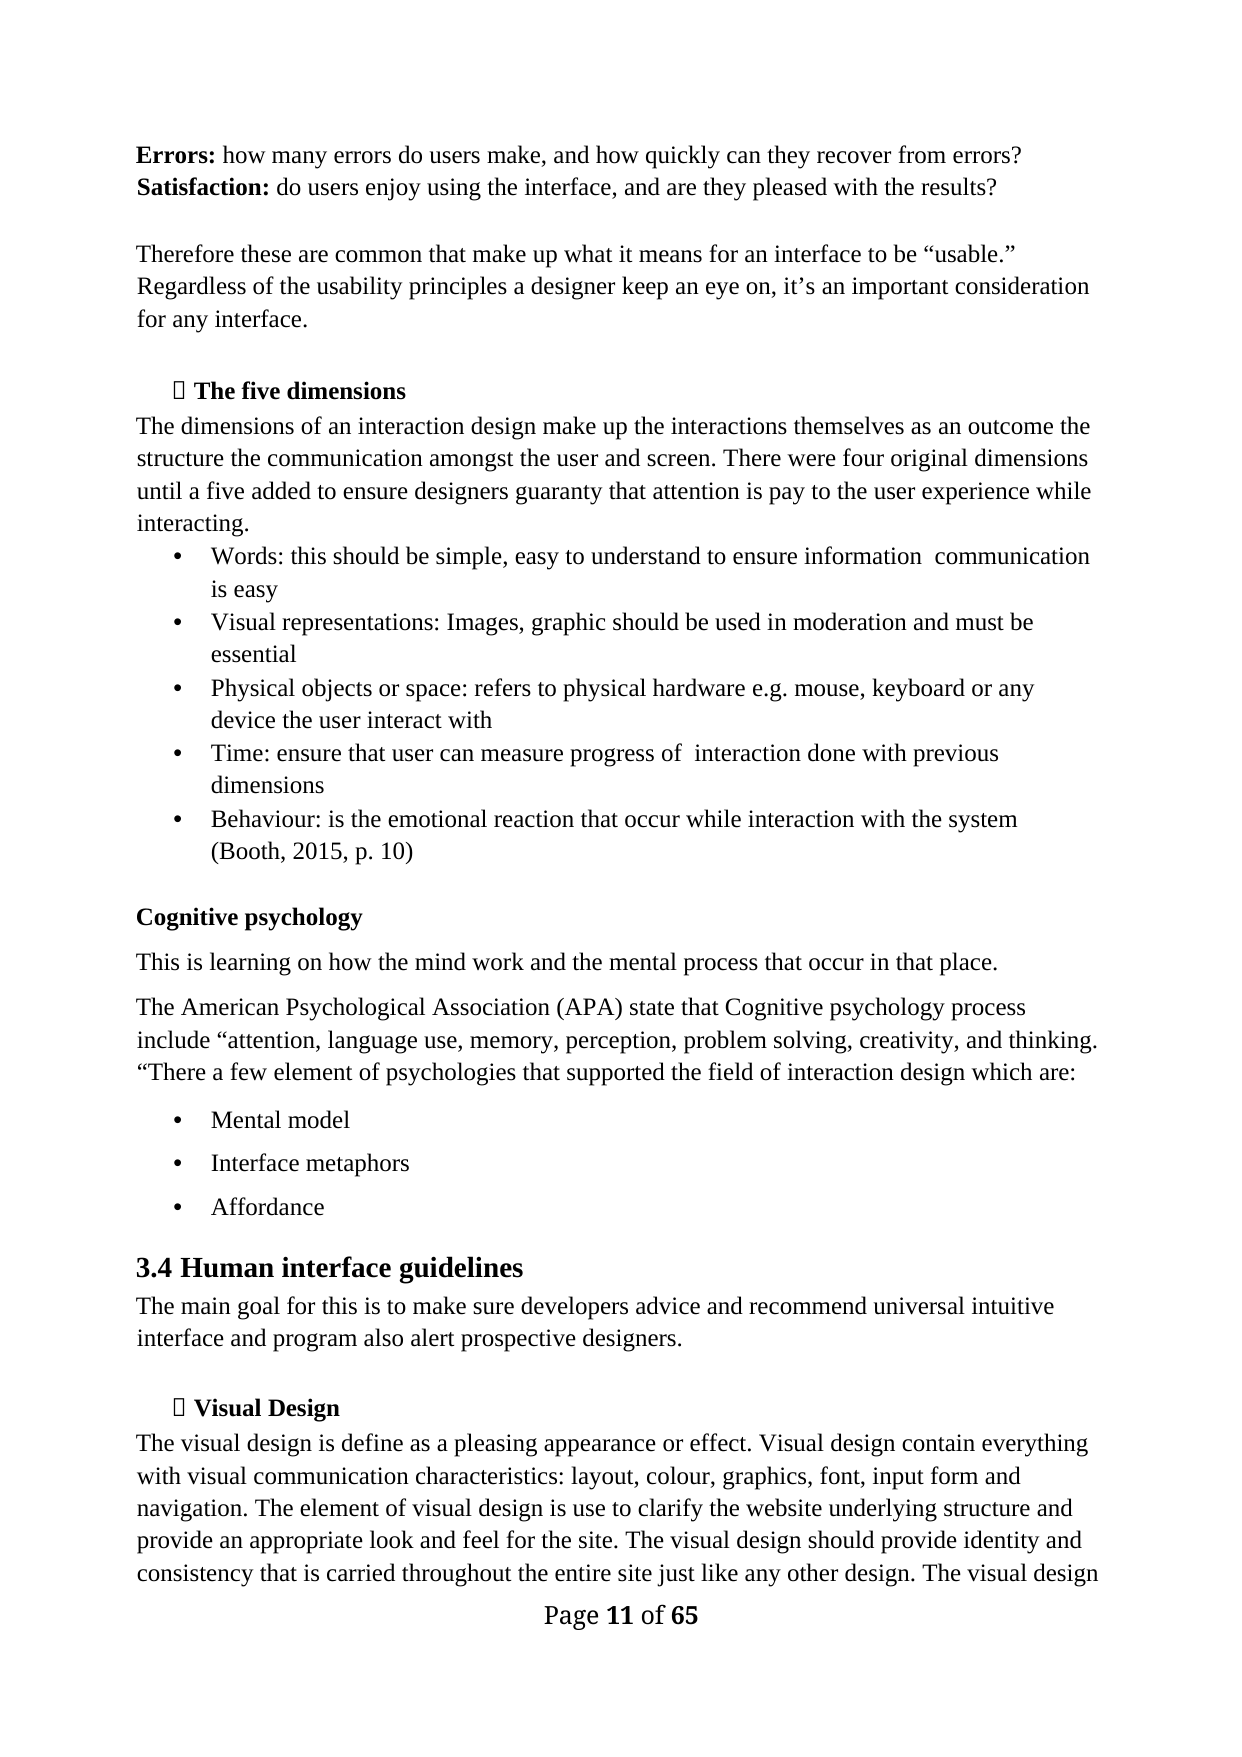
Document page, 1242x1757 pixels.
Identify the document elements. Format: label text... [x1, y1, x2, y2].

subtitle Cognitive psychology [136, 902, 1107, 931]
text The dimensions of an interaction design make up the interactions themselves as an outcome the structure the communication amongst the user and screen. There were four original dimensions until a five added to ensure designers guaranty that attention is pay to the user experience while interacting. [136, 411, 1105, 537]
list Interface metaphors [173, 1148, 1105, 1177]
list Physical objects or space: refers to physical hardware e.g. mouse, keyboard or any device the user interact with [173, 672, 1105, 734]
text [136, 1428, 1105, 1587]
list Time: ensure that user can measure progress of interaction done with previous dimensions [173, 738, 1105, 799]
list Behaviour: is the emotional reaction that occur while interaction with the system (Booth, 2015, p. 10) [173, 804, 1105, 865]
list Visual representations: Images, graphic should be used in moderation and must be essential [173, 607, 1105, 668]
text The main goal for this is to make sure developers advice and recommend universal intuitive interface and program also alert prospective designers. [136, 1291, 1105, 1352]
text Errors: how many errors do users make, and how quickly can they recover from errors? Satisfaction: do users enjoy using the interface, and are they pleased with the results? [136, 140, 1105, 201]
list Affordance [173, 1192, 1105, 1221]
list Mental model [173, 1104, 1105, 1133]
subtitle  Visual Design [171, 1390, 1107, 1424]
text Therefore these are common that make up what it means for an interface to be “usable.” Regardless of the usability principles a designer keep an eye on, it’s an important consideration for any interface. [136, 239, 1105, 333]
text This is learning on how the mind work and the mental process that occur in that place. [136, 947, 1105, 976]
list Words: this should be simple, easy to understand to ensure information communication is easy [173, 541, 1105, 602]
subtitle 3.4 Human interface guidelines [136, 1250, 1107, 1284]
text The American Psychological Association (APA) state that Cognitive psychology process include “attention, language use, memory, perception, problem solving, creativity, and thinking. “There a few element of psychologies that supported the field of interaction design which are: [136, 992, 1105, 1086]
subtitle  The five dimensions [171, 373, 1107, 407]
